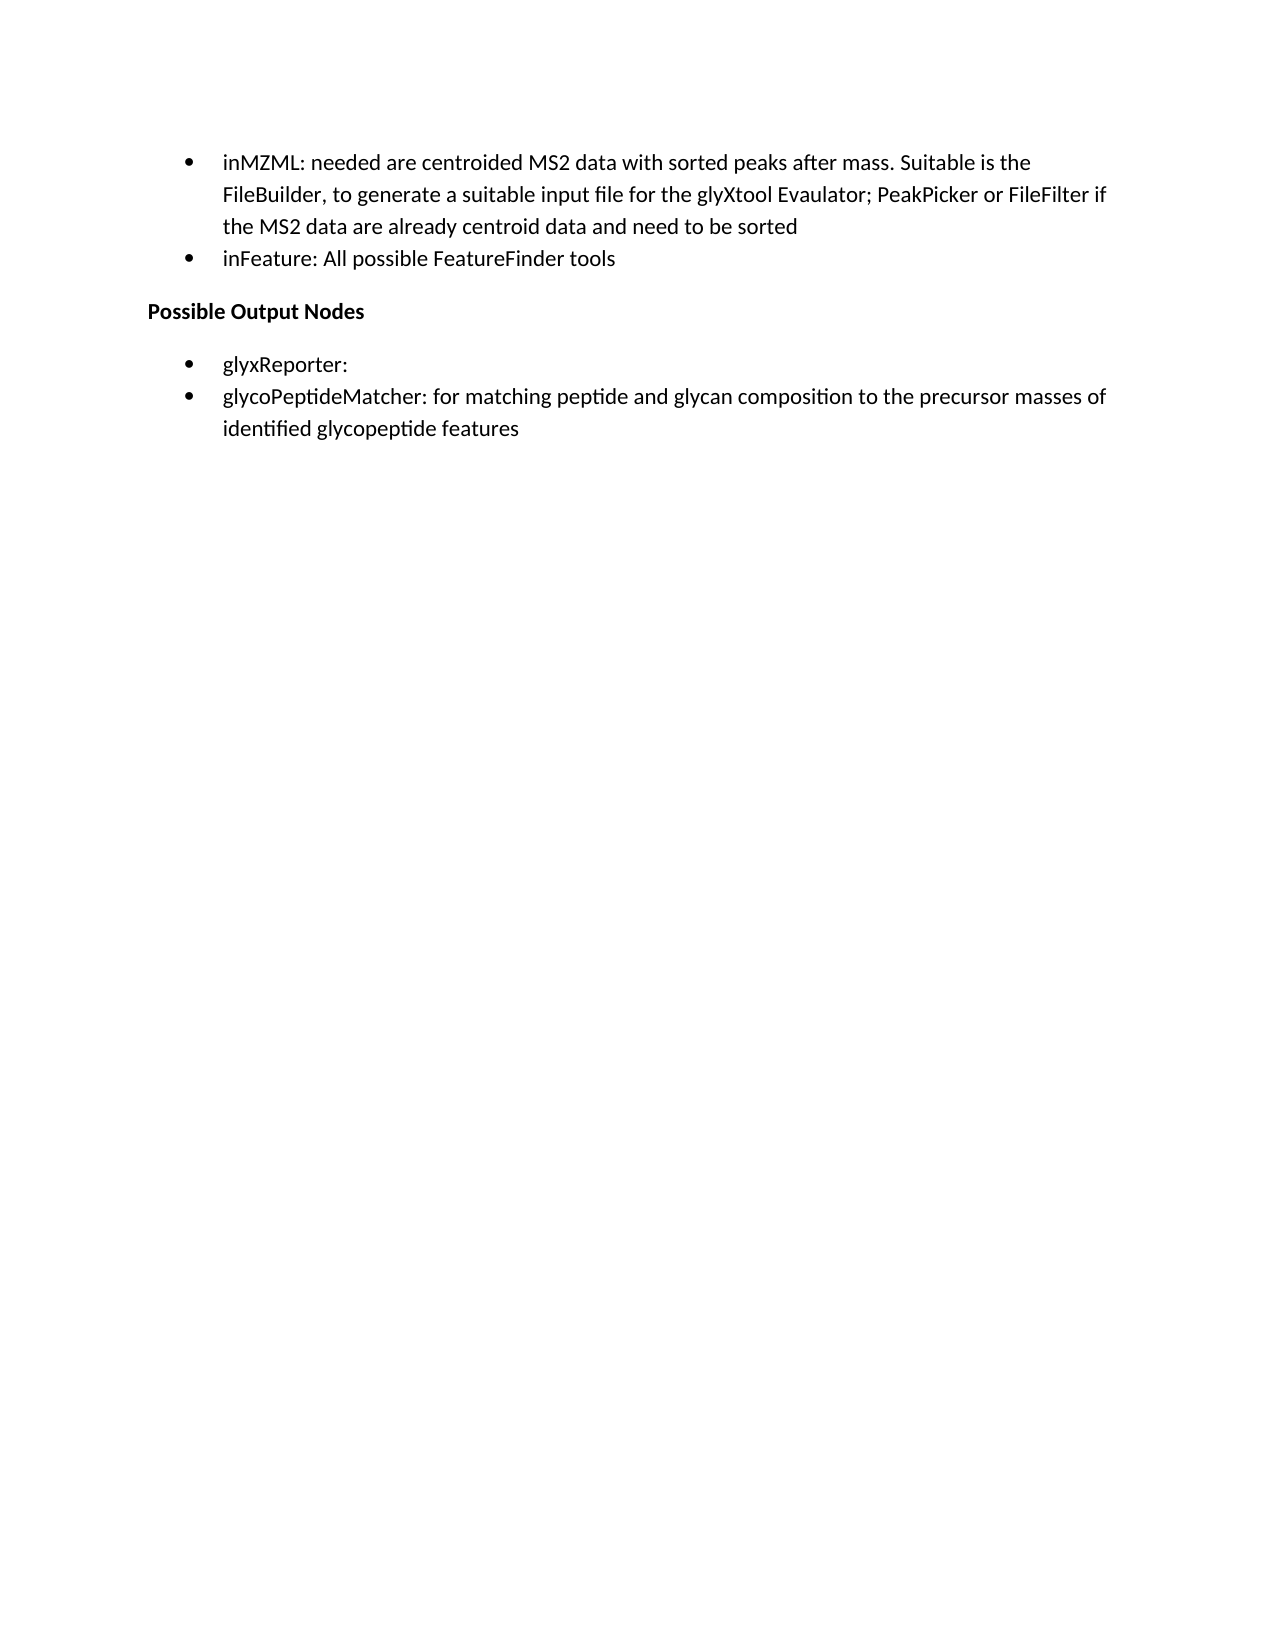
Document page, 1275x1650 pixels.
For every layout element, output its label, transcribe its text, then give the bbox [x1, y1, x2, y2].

list inMZML: needed are centroided MS2 data with sorted peaks after mass. Suitable is the FileBuilder, to generate a suitable input file for the glyXtool Evaulator; PeakPicker or FileFilter if the MS2 data are already centroid data and need to be sorted [185, 148, 1127, 240]
list glyxReporter: [185, 350, 1127, 378]
text Possible Output Nodes [148, 297, 1127, 325]
list glycoPeptideMatcher: for matching peptide and glycan composition to the precursor masses of identified glycopeptide features [185, 382, 1127, 443]
list inFeature: All possible FeatureFinder tools [185, 244, 1127, 272]
